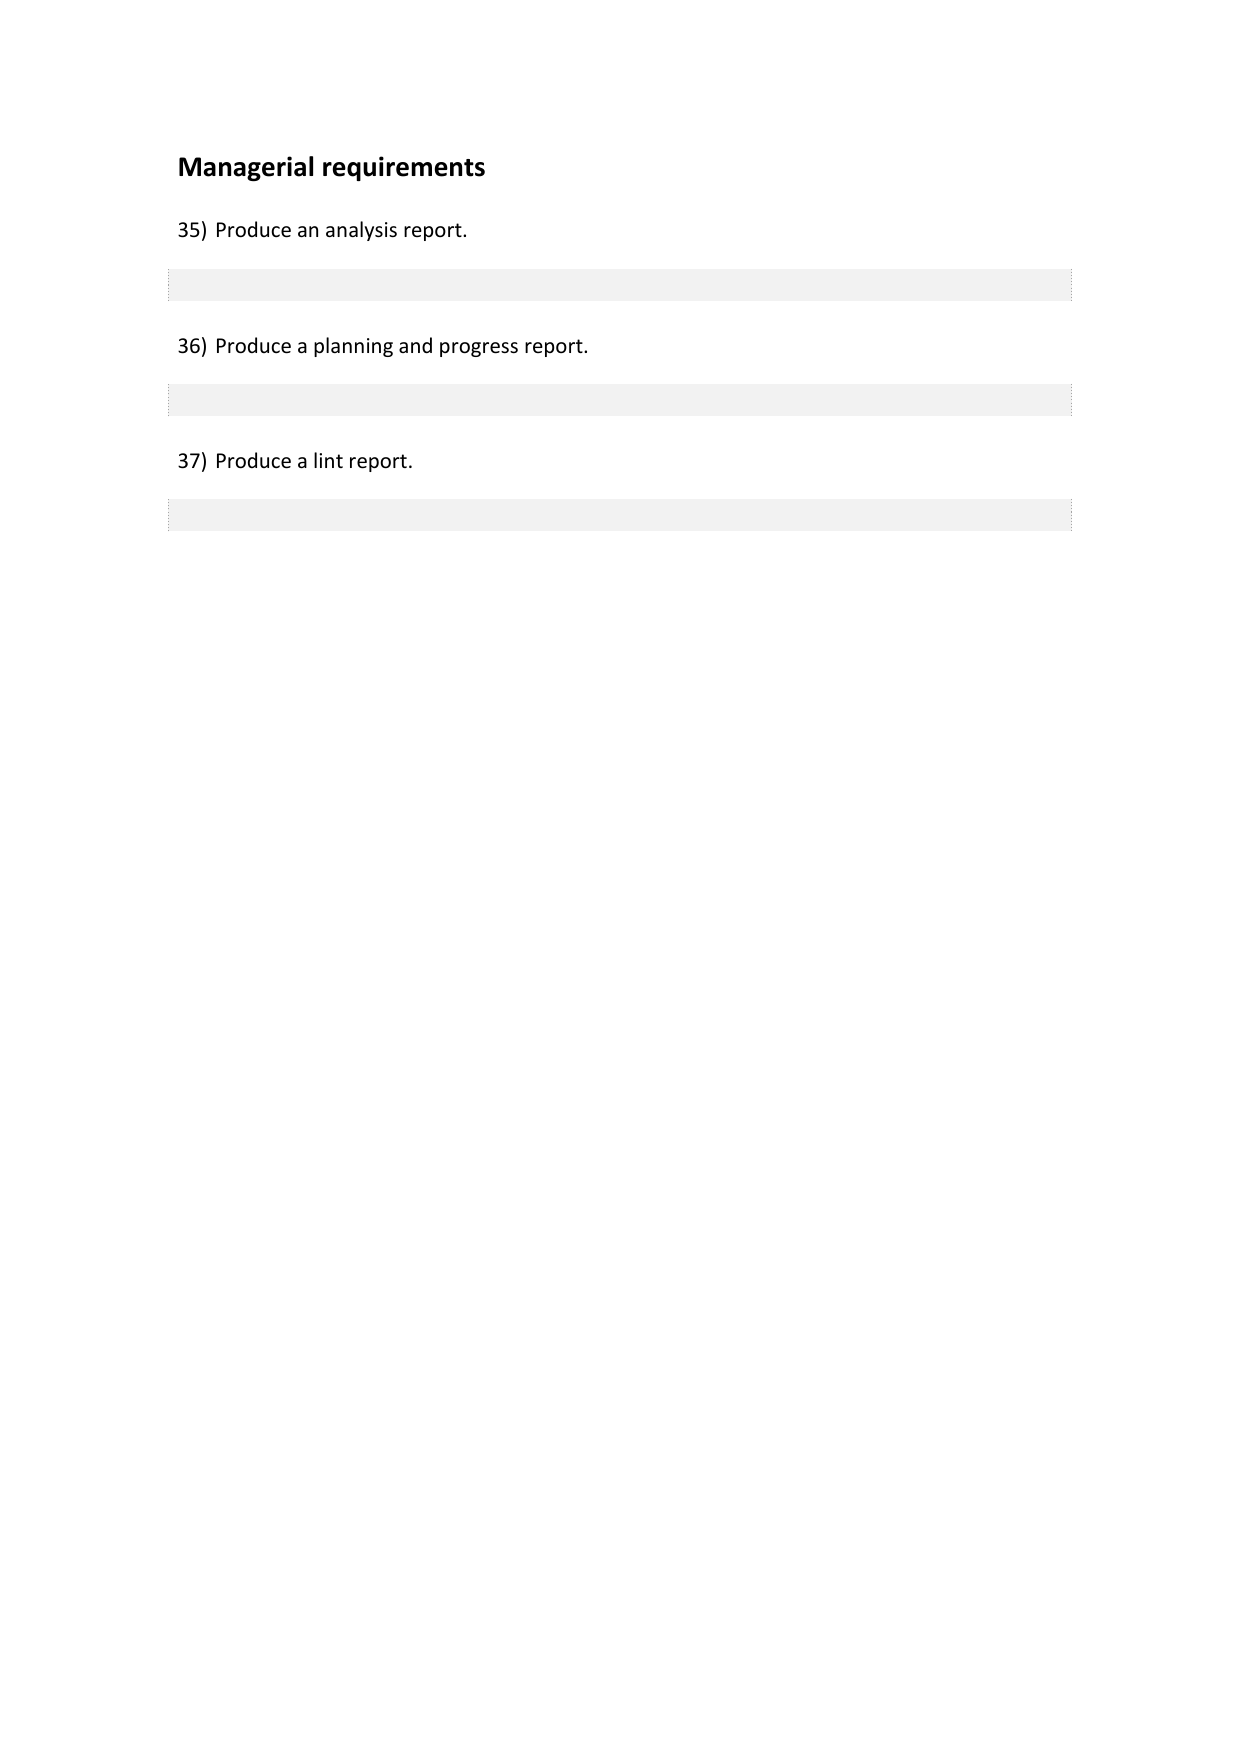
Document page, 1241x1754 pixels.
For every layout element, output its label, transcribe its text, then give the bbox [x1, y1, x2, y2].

list Produce an analysis report. [177, 216, 1063, 244]
text Managerial requirements [177, 148, 1063, 185]
list Produce a lint report. [177, 446, 1063, 474]
list Produce a planning and progress report. [177, 331, 1063, 359]
